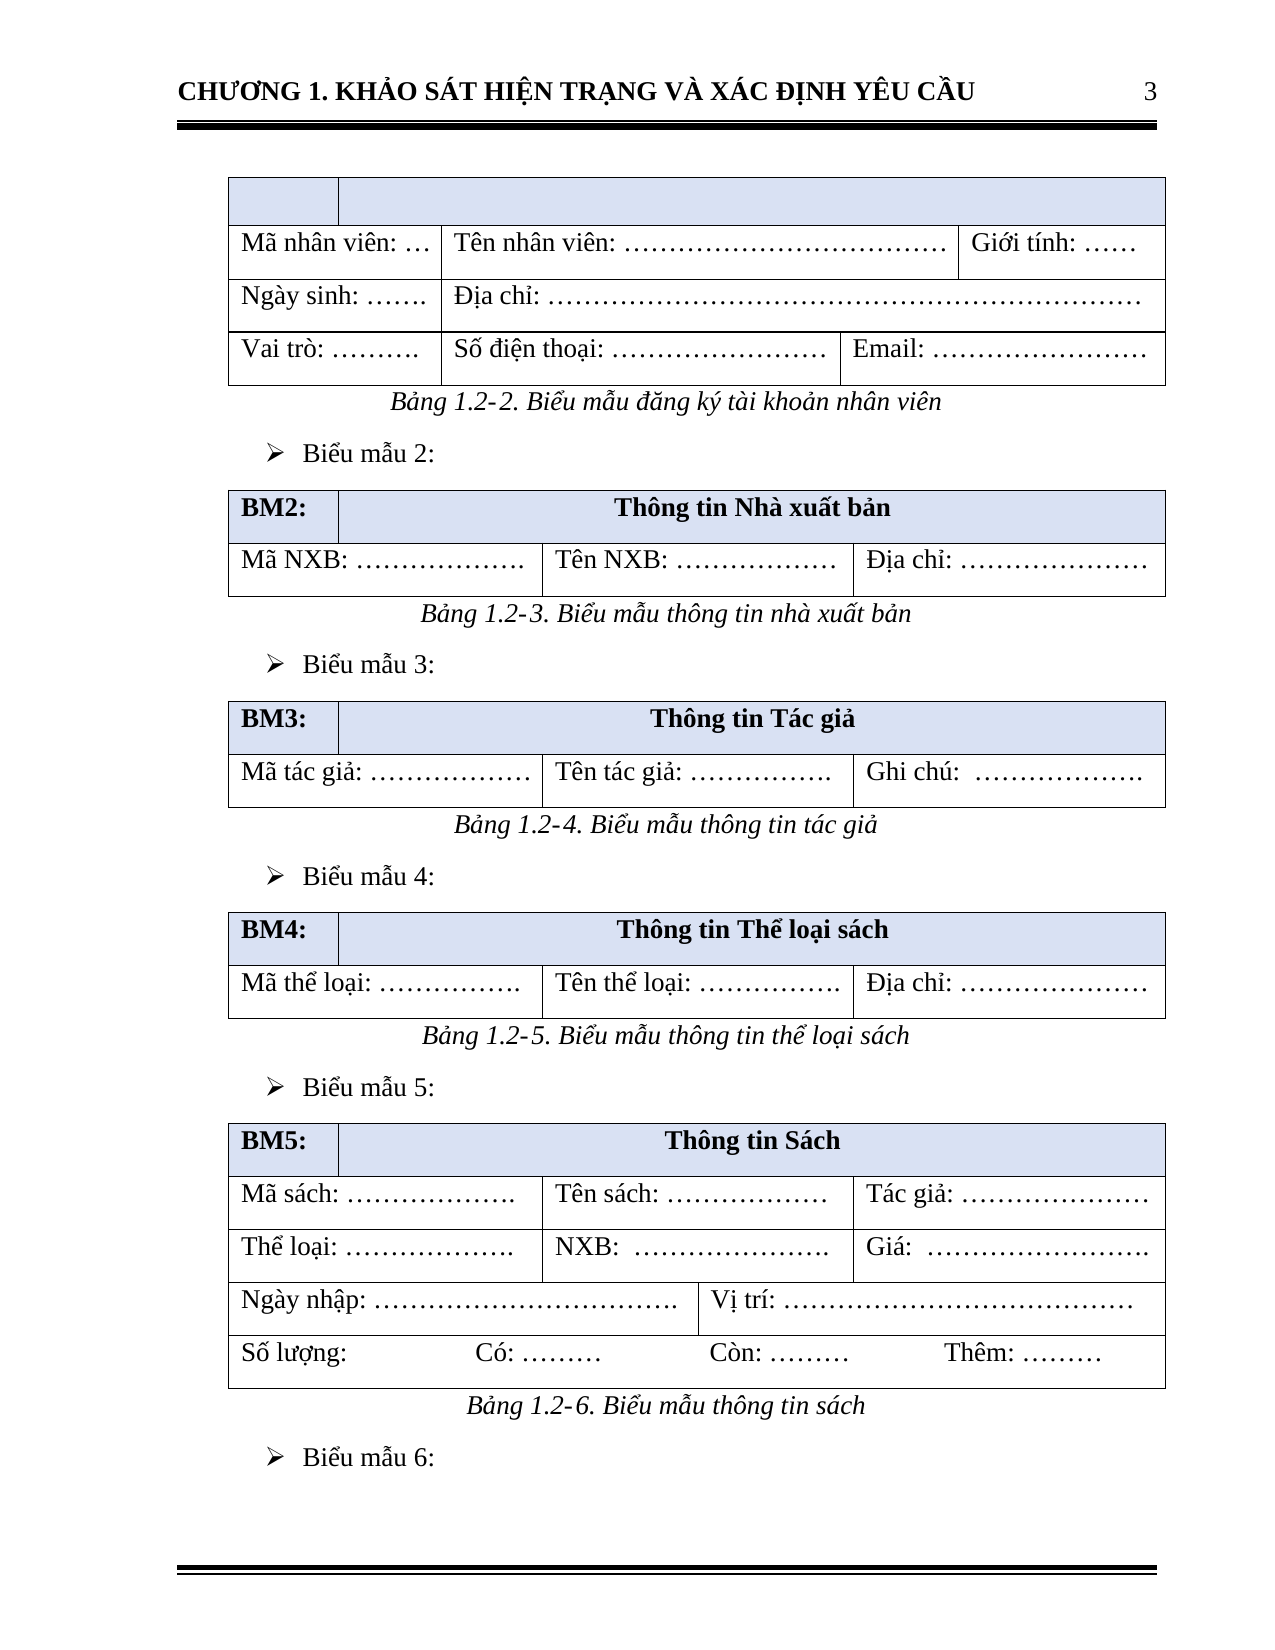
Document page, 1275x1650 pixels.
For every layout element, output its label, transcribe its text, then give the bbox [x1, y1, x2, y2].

table_header BM5: [229, 1124, 338, 1176]
table_cell Thể loại: ………………. [229, 1230, 542, 1282]
table_header BM3: [229, 702, 338, 754]
table_cell Số điện thoại: …………………… [442, 333, 840, 384]
table_cell Mã sách: ………………. [229, 1177, 542, 1229]
table_header Thông tin Thể loại sách [339, 913, 1165, 965]
list Biểu mẫu 4: [264, 860, 1157, 891]
table_cell Địa chỉ: ………………… [854, 544, 1165, 596]
table_header BM1.2: [229, 178, 338, 225]
table_header BM4: [229, 913, 338, 965]
list Biểu mẫu 6: [264, 1441, 1157, 1472]
table_cell Tên tác giả: ……………. [543, 755, 853, 807]
table_header BM2: [229, 491, 338, 543]
text Bảng 1.2-4. Biểu mẫu thông tin tác giả [177, 808, 1157, 839]
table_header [339, 178, 1165, 225]
list Biểu mẫu 5: [264, 1071, 1157, 1102]
text Bảng 1.2-5. Biểu mẫu thông tin thể loại sách [177, 1019, 1157, 1050]
table_cell Số lượng: [229, 1336, 410, 1388]
table_cell Tác giả: ………………… [854, 1177, 1165, 1229]
table_cell Tên sách: ……………… [543, 1177, 853, 1229]
table_cell Địa chỉ: ………………………………………………………… [442, 280, 1165, 331]
table_cell Tên NXB: ……………… [543, 544, 853, 596]
text Bảng 1.2-2. Biểu mẫu đăng ký tài khoản nhân viên [177, 386, 1157, 417]
table_cell Giá: ……………………. [854, 1230, 1165, 1282]
text Bảng 1.2-6. Biểu mẫu thông tin sách [177, 1389, 1157, 1420]
list Biểu mẫu 3: [264, 649, 1157, 680]
table_cell Email: …………………… [841, 333, 1165, 384]
table_cell Mã tác giả: ……………… [229, 755, 542, 807]
table_header Thông tin Sách [339, 1124, 1165, 1176]
table_cell Mã thể loại: ……………. [229, 966, 542, 1018]
table_cell Ghi chú: ………………. [854, 755, 1165, 807]
table_cell Tên thể loại: ……………. [543, 966, 853, 1018]
table_cell Thêm: ……… [854, 1336, 1165, 1388]
list Biểu mẫu 2: [264, 437, 1157, 469]
table_cell Ngày nhập: ……………………………. [229, 1283, 698, 1335]
table_cell Mã nhân viên: … [229, 226, 441, 278]
table_cell Có: ……… [410, 1336, 698, 1388]
table_header Thông tin Tác giả [339, 702, 1165, 754]
table_cell Vai trò: ………. [229, 333, 441, 384]
table_cell Còn: ……… [698, 1336, 854, 1388]
table_header Thông tin Nhà xuất bản [339, 491, 1165, 543]
table_cell Tên nhân viên: ……………………………… [442, 226, 958, 278]
table_cell NXB: …………………. [543, 1230, 853, 1282]
table_cell Mã NXB: ………………. [229, 544, 542, 596]
table_cell Vị trí: ………………………………… [699, 1283, 1165, 1335]
table_cell Ngày sinh: ……. [229, 280, 441, 331]
table_cell Địa chỉ: ………………… [854, 966, 1165, 1018]
text Bảng 1.2-3. Biểu mẫu thông tin nhà xuất bản [177, 597, 1157, 628]
table_cell Giới tính: …… [959, 226, 1165, 278]
